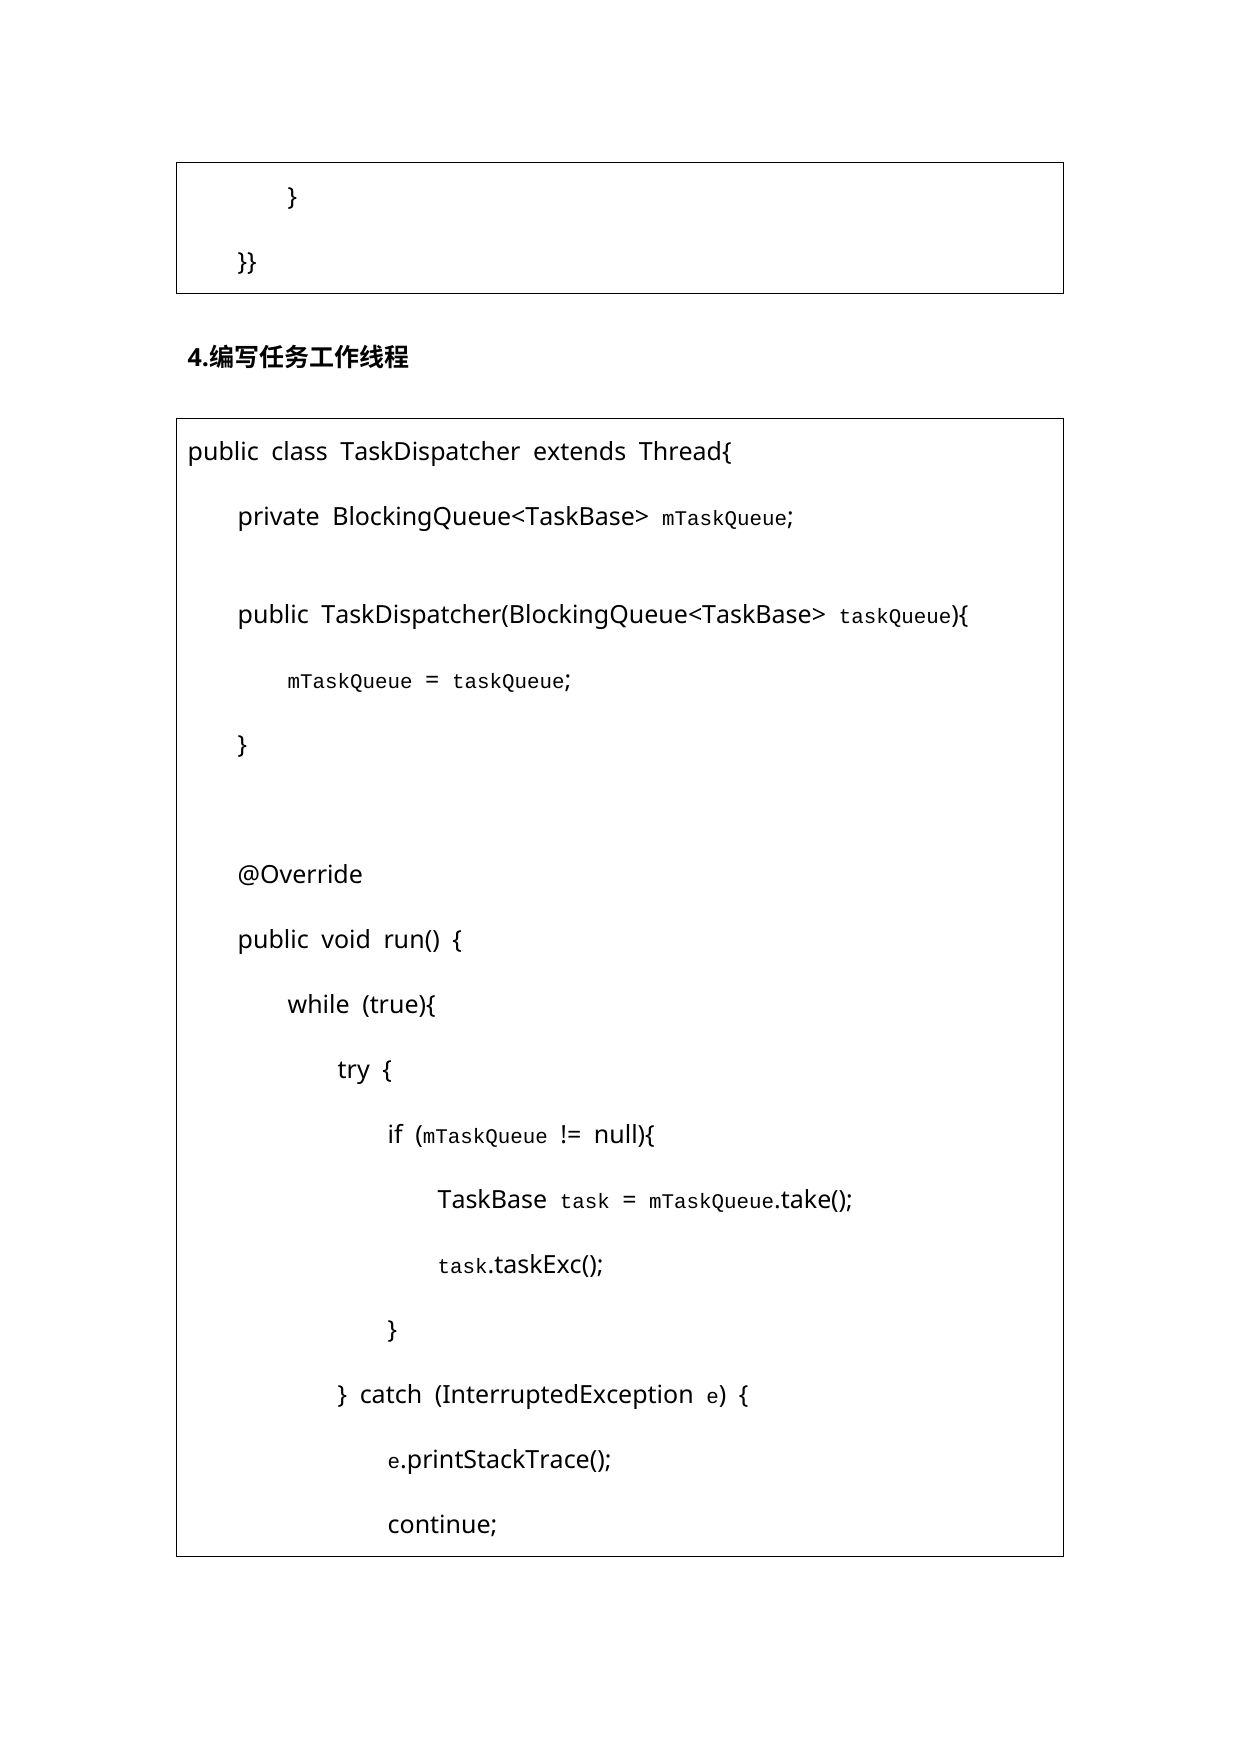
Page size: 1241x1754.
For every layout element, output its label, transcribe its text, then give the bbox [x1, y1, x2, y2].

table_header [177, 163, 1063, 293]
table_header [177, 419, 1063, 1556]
subtitle 4.编写任务工作线程 [187, 323, 1053, 388]
